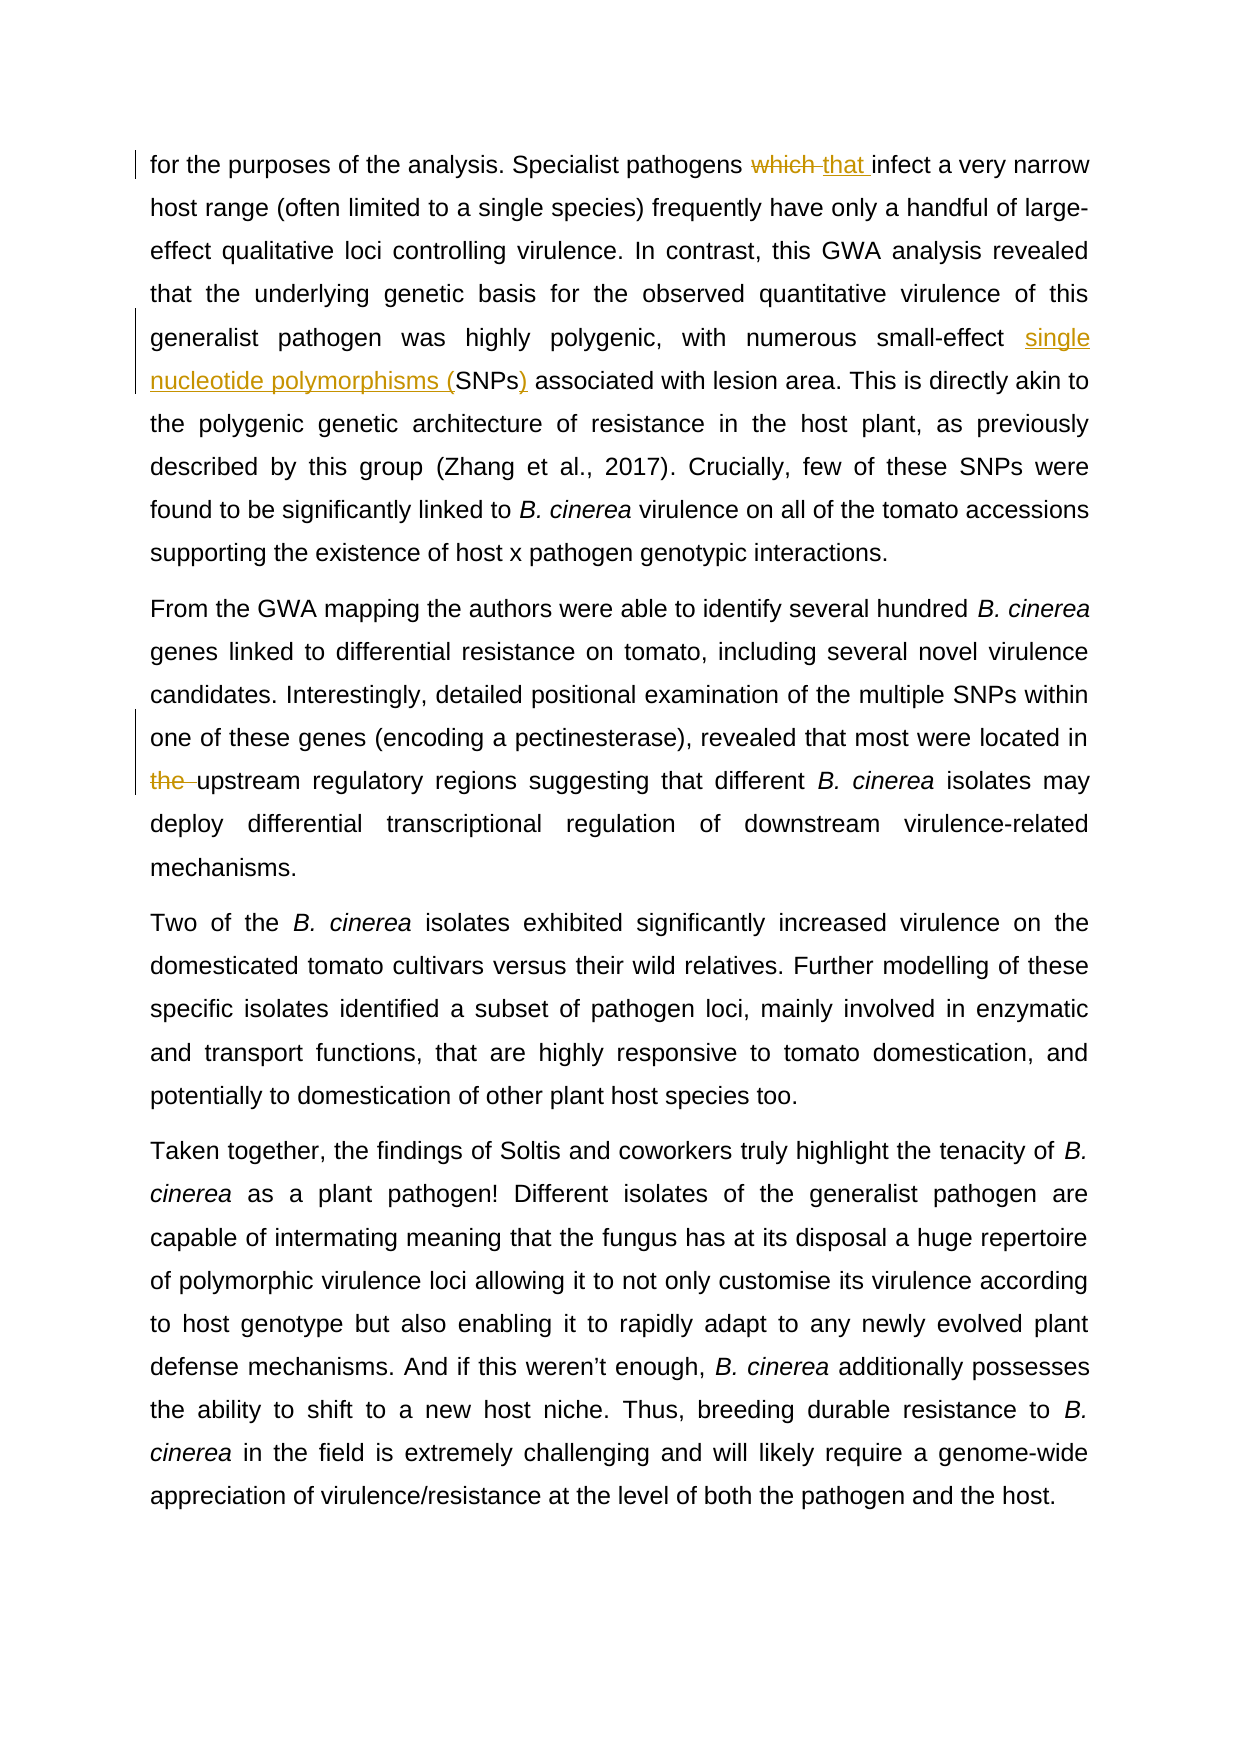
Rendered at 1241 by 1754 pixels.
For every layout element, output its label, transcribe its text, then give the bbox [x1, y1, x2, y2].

text Two of the B. cinerea isolates exhibited significantly increased virulence on the domesticated tomato cultivars versus their wild relatives. Further modelling of these specific isolates identified a subset of pathogen loci, mainly involved in enzymatic and transport functions, that are highly responsive to tomato domestication, and potentially to domestication of other plant host species too. [150, 908, 1090, 1109]
text From the GWA mapping the authors were able to identify several hundred B. cinerea genes linked to differential resistance on tomato, including several novel virulence candidates. Interestingly, detailed positional examination of the multiple SNPs within one of these genes (encoding a pectinesterase), revealed that most were located in upstream regulatory regions suggesting that different B. cinerea isolates may deploy differential transcriptional regulation of downstream virulence-related mechanisms. [150, 594, 1090, 881]
text Taken together, the findings of Soltis and coworkers truly highlight the tenacity of B. cinerea as a plant pathogen! Different isolates of the generalist pathogen are capable of intermating meaning that the fungus has at its disposal a huge repertoire of polymorphic virulence loci allowing it to not only customise its virulence according to host genotype but also enabling it to rapidly adapt to any newly evolved plant defense mechanisms. And if this weren’t enough, B. cinerea additionally possesses the ability to shift to a new host niche. Thus, breeding durable resistance to B. cinerea in the field is extremely challenging and will likely require a genome-wide appreciation of virulence/resistance at the level of both the pathogen and the host. [150, 1136, 1090, 1510]
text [150, 150, 1090, 567]
